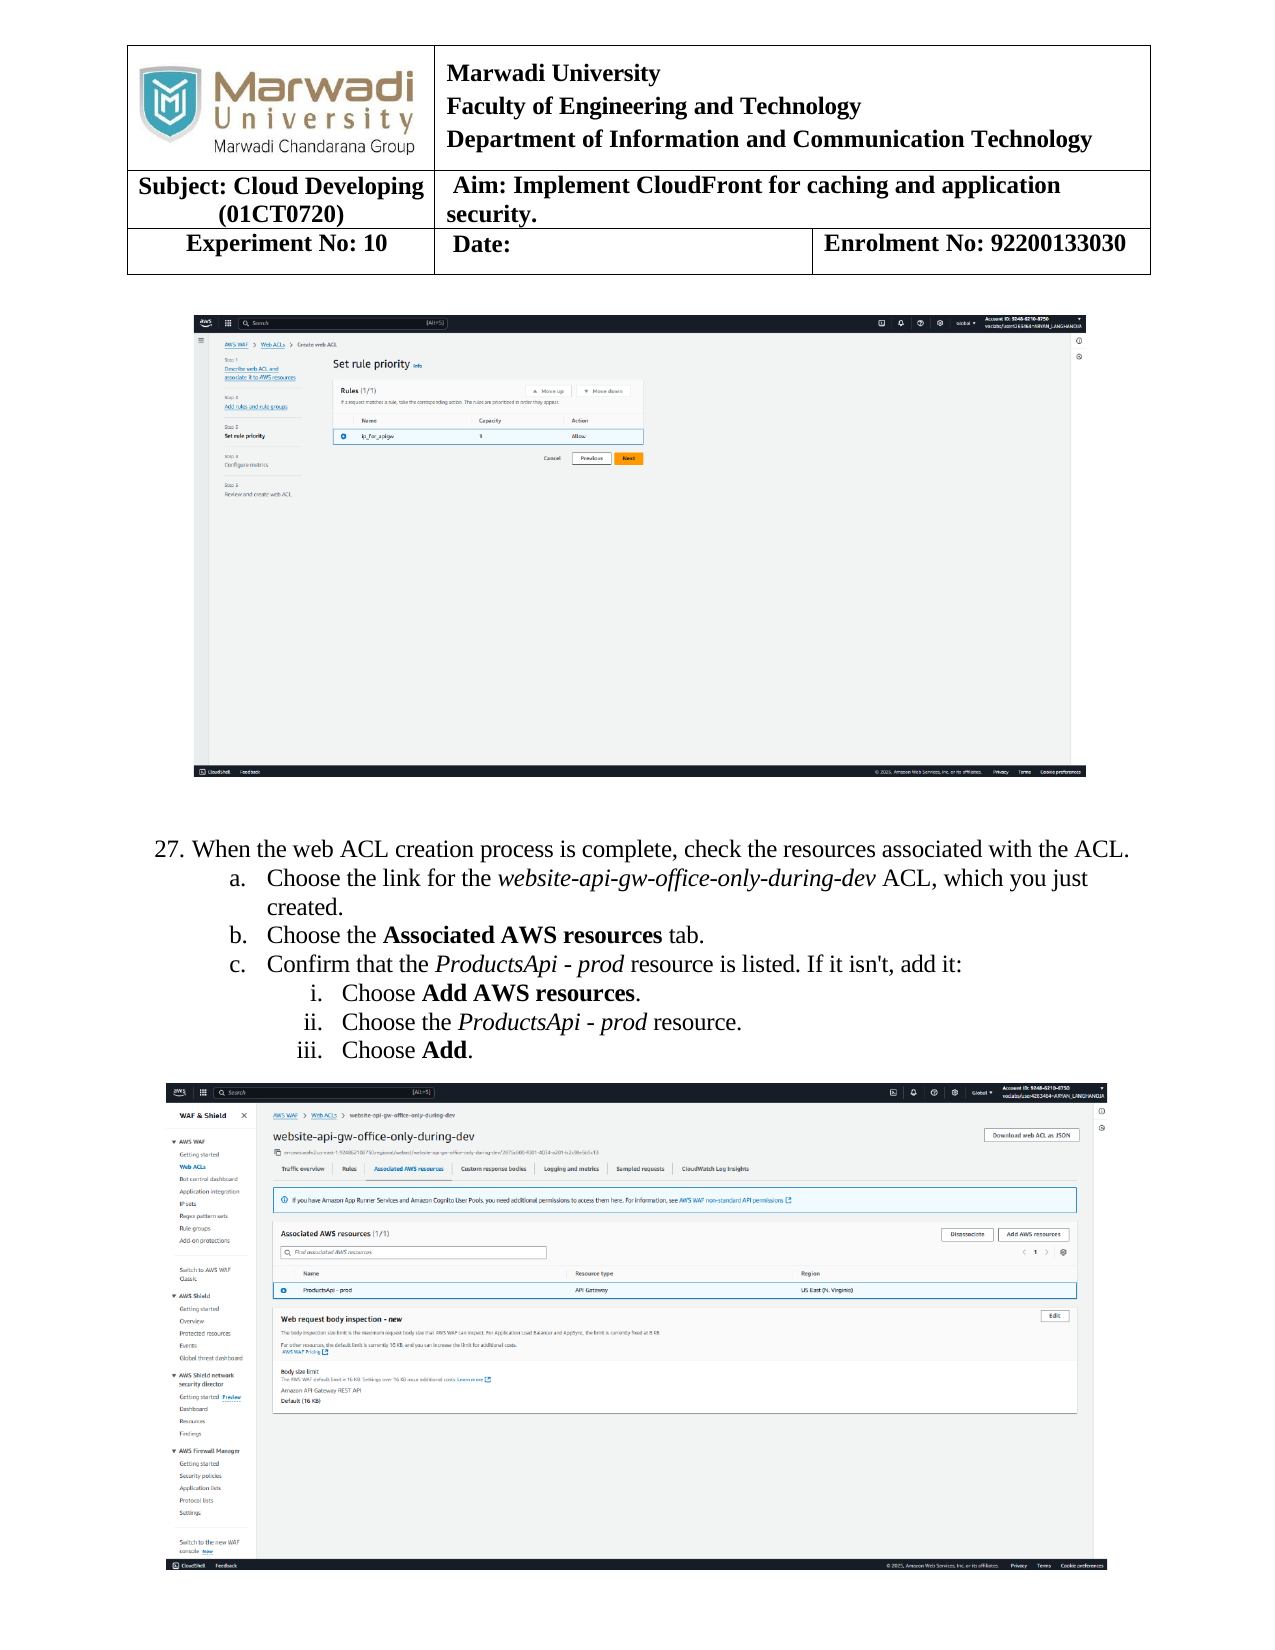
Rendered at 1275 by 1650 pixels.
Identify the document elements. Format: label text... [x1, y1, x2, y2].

picture [166, 1083, 1108, 1570]
list Choose the ProductsApi - prod resource. [323, 1007, 1162, 1035]
picture [139, 63, 415, 155]
list Choose Add. [323, 1035, 1162, 1064]
picture [193, 315, 1086, 777]
list Choose the Associated AWS resources tab. [229, 920, 1162, 949]
list When the web ACL creation process is complete, check the resources associated with the ACL. [154, 834, 1162, 863]
list Confirm that the ProductsApi - prod resource is listed. If it isn't, add it: [229, 949, 1162, 978]
list Choose Add AWS resources. [323, 978, 1162, 1007]
list Choose the link for the website-api-gw-office-only-during-dev ACL, which you just created. [229, 863, 1162, 920]
